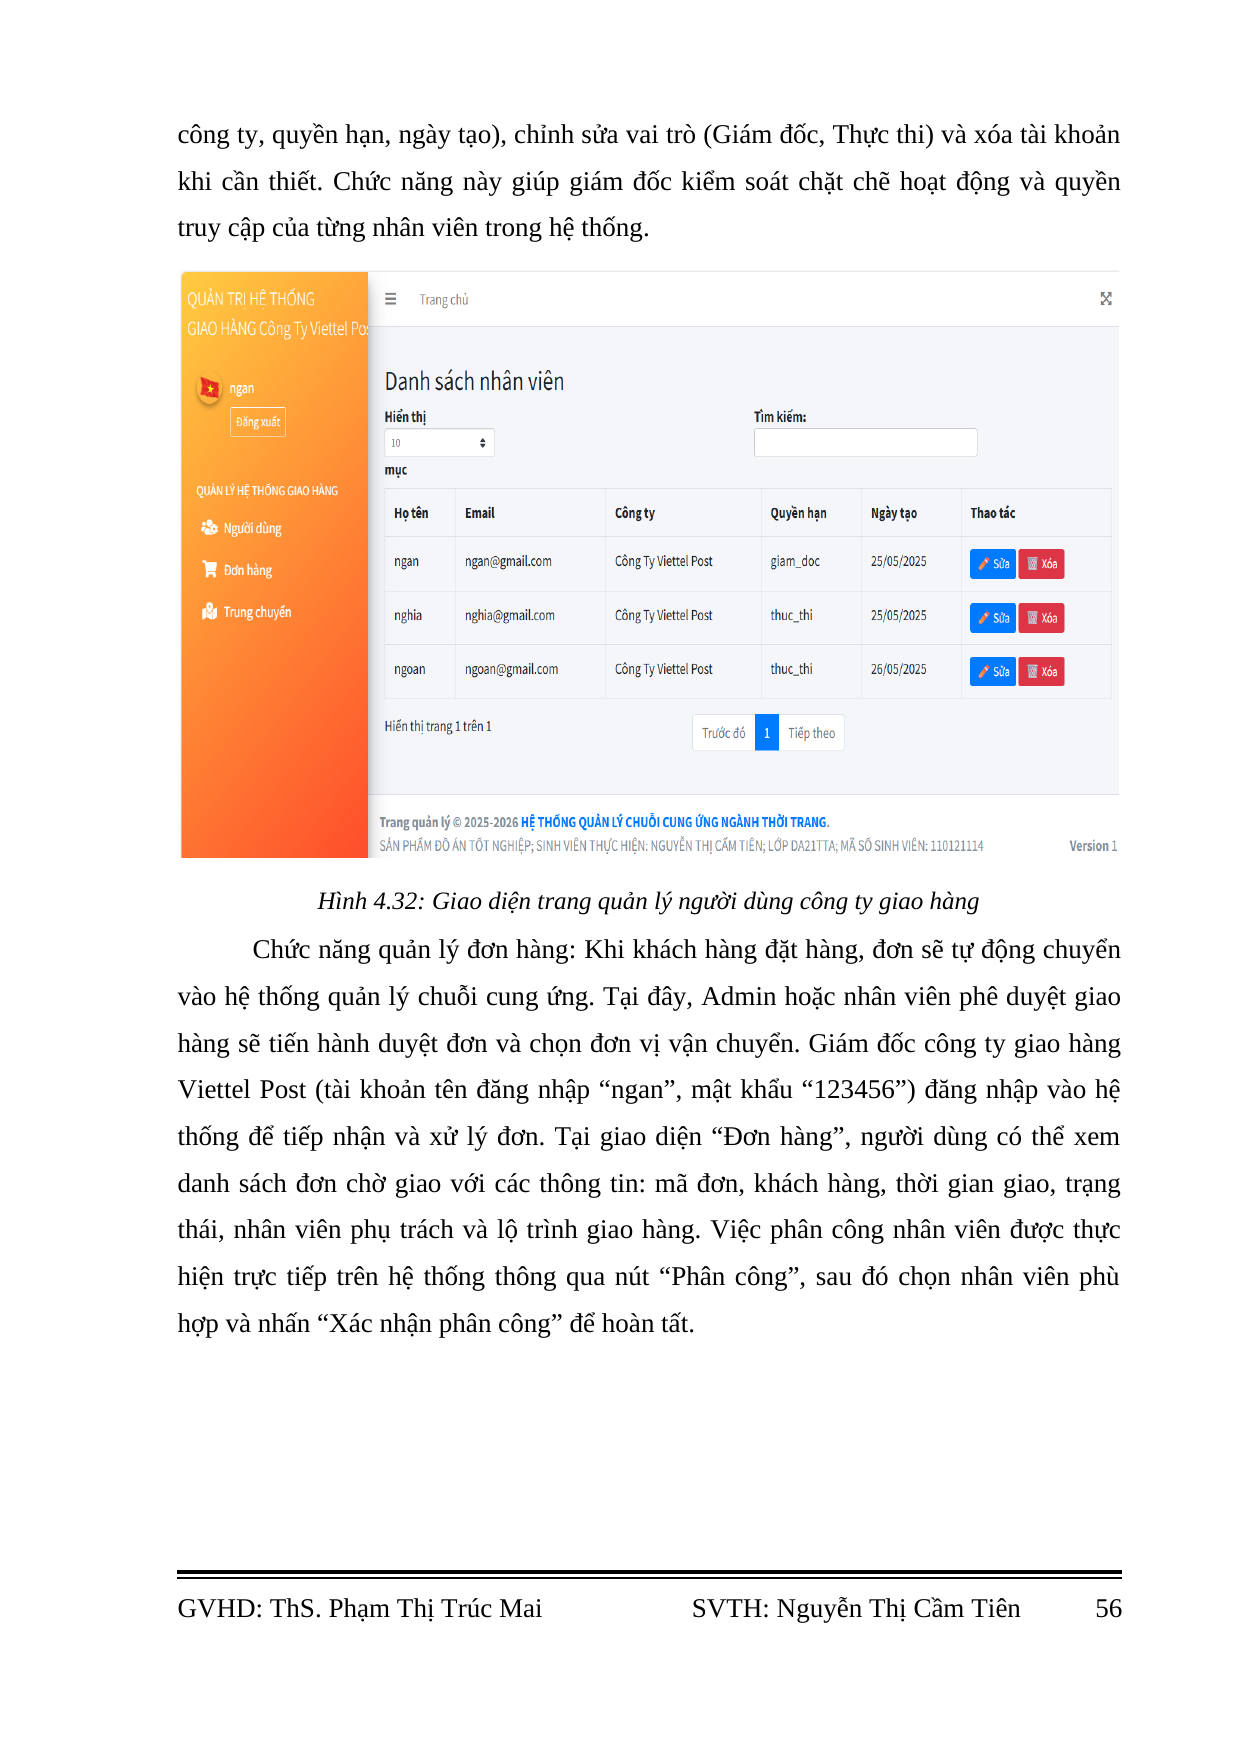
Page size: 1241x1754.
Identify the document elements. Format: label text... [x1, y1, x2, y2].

text Chức năng quản lý đơn hàng: Khi khách hàng đặt hàng, đơn sẽ tự động chuyển vào hệ thống quản lý chuỗi cung ứng. Tại đây, Admin hoặc nhân viên phê duyệt giao hàng sẽ tiến hành duyệt đơn và chọn đơn vị vận chuyển. Giám đốc công ty giao hàng Viettel Post (tài khoản tên đăng nhập “ngan”, mật khẩu “123456”) đăng nhập vào hệ thống để tiếp nhận và xử lý đơn. Tại giao diện “Đơn hàng”, người dùng có thể xem danh sách đơn chờ giao với các thông tin: mã đơn, khách hàng, thời gian giao, trạng thái, nhân viên phụ trách và lộ trình giao hàng. Việc phân công nhân viên được thực hiện trực tiếp trên hệ thống thông qua nút “Phân công”, sau đó chọn nhân viên phù hợp và nhấn “Xác nhận phân công” để hoàn tất. [177, 934, 1122, 1338]
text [177, 118, 1122, 243]
text Hình 4.32: Giao diện trang quản lý người dùng công ty giao hàng [177, 886, 1122, 915]
picture [180, 270, 1120, 858]
